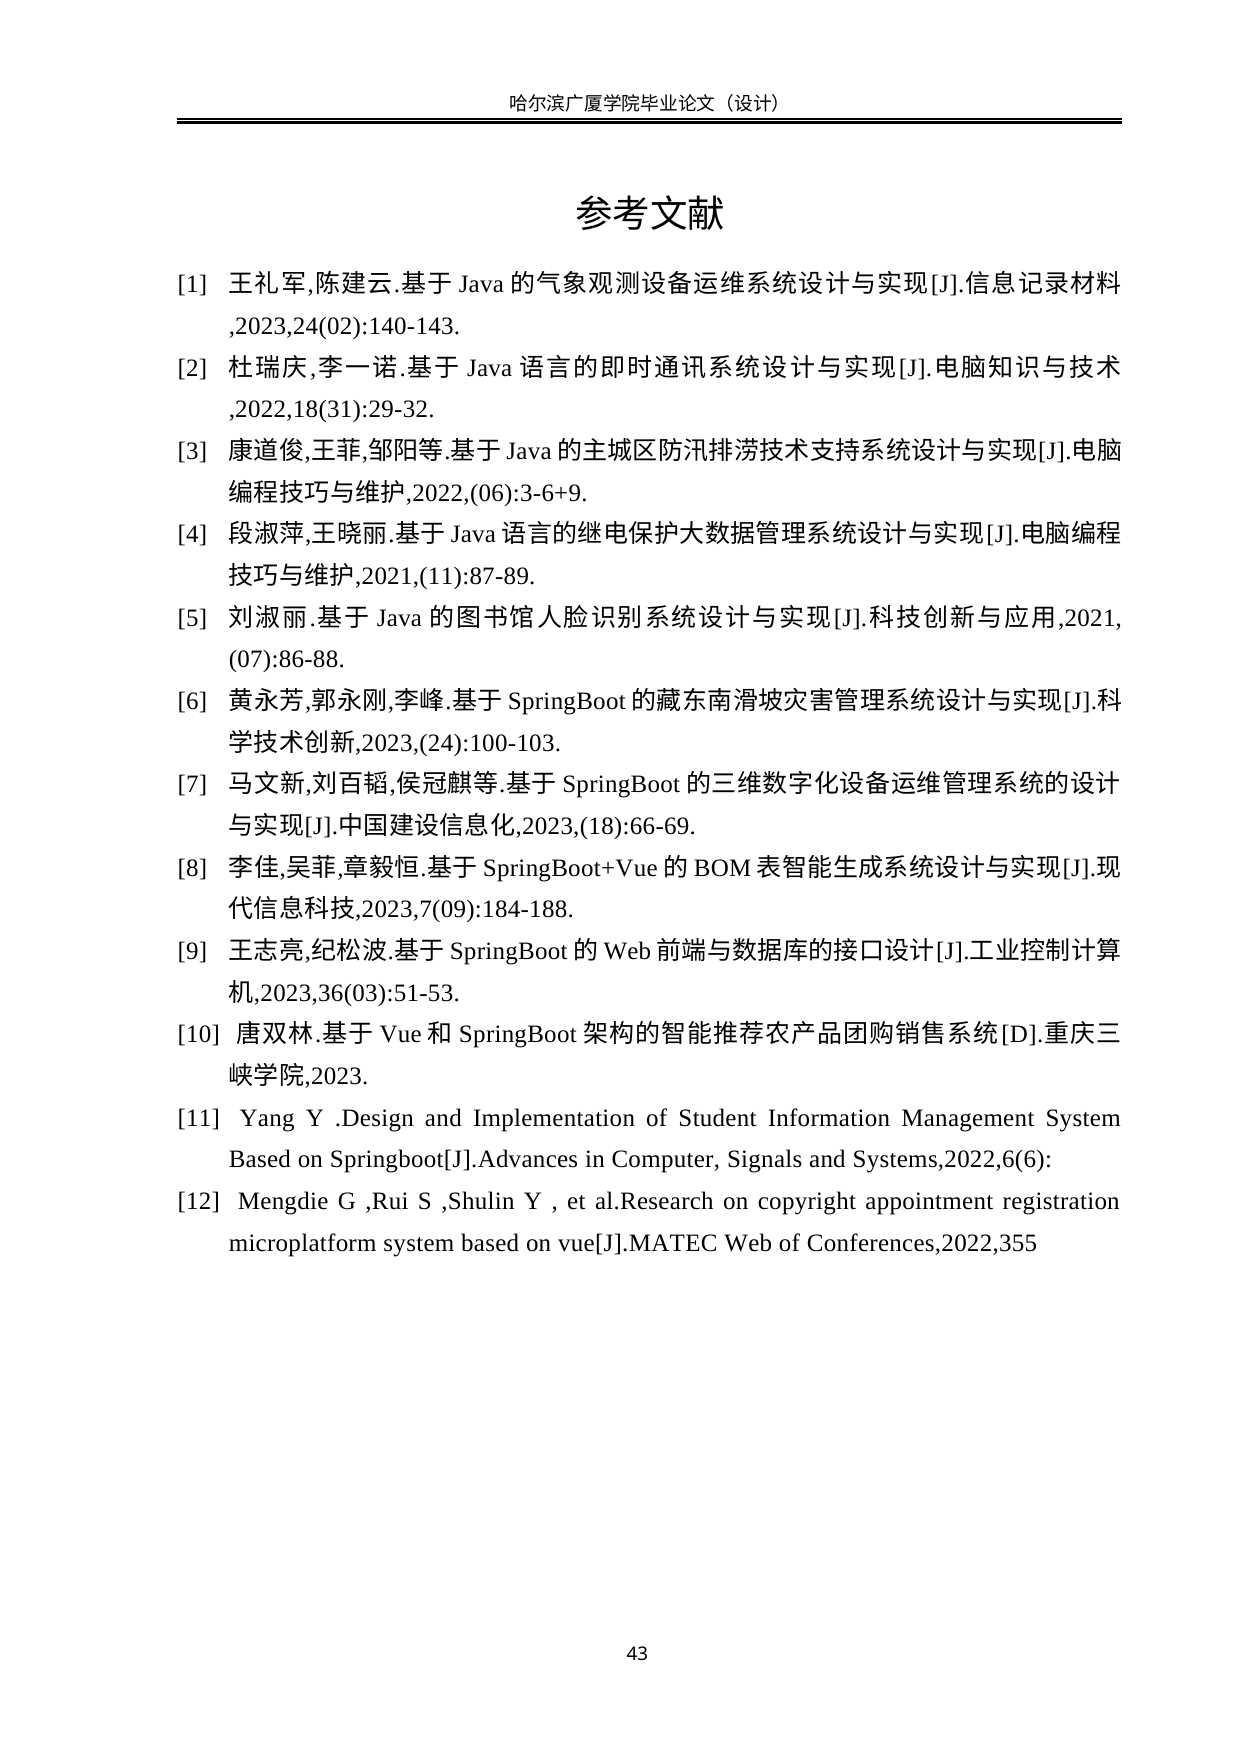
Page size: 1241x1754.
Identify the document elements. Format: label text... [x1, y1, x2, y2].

list 马文新,刘百韬,侯冠麒等.基于SpringBoot的三维数字化设备运维管理系统的设计与实现[J].中国建设信息化,2023,(18):66-69. [177, 759, 1122, 843]
list 王礼军,陈建云.基于Java的气象观测设备运维系统设计与实现[J].信息记录材料 ,2023,24(02):140-143. [177, 259, 1122, 343]
list 黄永芳,郭永刚,李峰.基于SpringBoot的藏东南滑坡灾害管理系统设计与实现[J].科学技术创新,2023,(24):100-103. [177, 676, 1122, 759]
list 杜瑞庆,李一诺.基于Java语言的即时通讯系统设计与实现[J].电脑知识与技术 ,2022,18(31):29-32. [177, 343, 1122, 426]
list 唐双林.基于Vue和SpringBoot架构的智能推荐农产品团购销售系统[D].重庆三峡学院,2023. [177, 1009, 1122, 1093]
list 刘淑丽.基于Java的图书馆人脸识别系统设计与实现[J].科技创新与应用,2021,(07):86-88. [177, 593, 1122, 676]
list Mengdie G ,Rui S ,Shulin Y , et al.Research on copyright appointment registration microplatform system based on vue[J].MATEC Web of Conferences,2022,355 [177, 1176, 1122, 1259]
list 康道俊,王菲,邹阳等.基于Java的主城区防汛排涝技术支持系统设计与实现[J].电脑编程技巧与维护,2022,(06):3-6+9. [177, 426, 1122, 509]
list Yang Y .Design and Implementation of Student Information Management System Based on Springboot[J].Advances in Computer, Signals and Systems,2022,6(6): [177, 1093, 1122, 1176]
text 参考文献 [177, 178, 1122, 243]
list 王志亮,纪松波.基于SpringBoot的Web前端与数据库的接口设计[J].工业控制计算机,2023,36(03):51-53. [177, 926, 1122, 1009]
list 李佳,吴菲,章毅恒.基于SpringBoot+Vue的BOM表智能生成系统设计与实现[J].现代信息科技,2023,7(09):184-188. [177, 843, 1122, 926]
list 段淑萍,王晓丽.基于Java语言的继电保护大数据管理系统设计与实现[J].电脑编程技巧与维护,2021,(11):87-89. [177, 509, 1122, 593]
